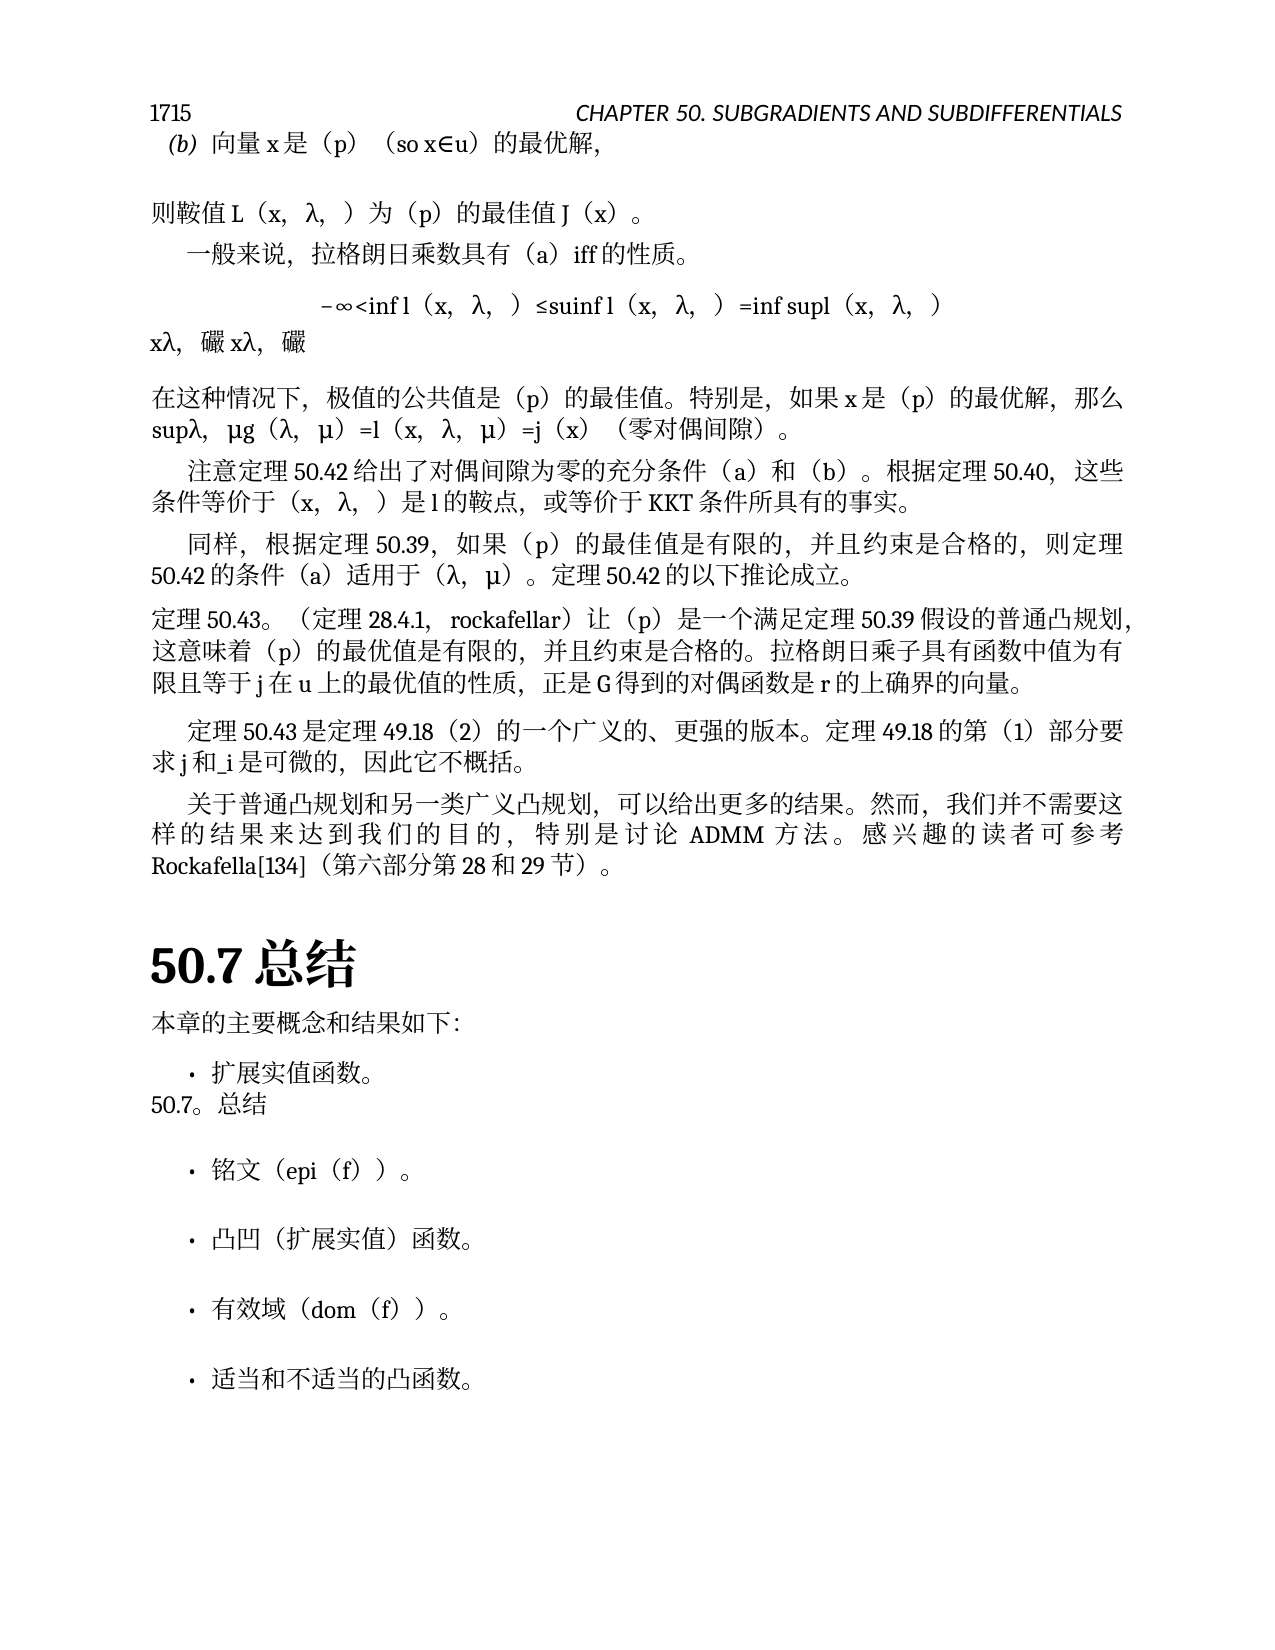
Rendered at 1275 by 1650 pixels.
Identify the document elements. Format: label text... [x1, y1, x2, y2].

list 有效域（dom（f））。 [186, 1296, 1125, 1325]
list 适当和不适当的凸函数。 [186, 1366, 1125, 1395]
text 一般来说，拉格朗日乘数具有（a）iff的性质。 [187, 241, 1125, 269]
text 同样，根据定理50.39，如果（p）的最佳值是有限的，并且约束是合格的，则定理50.42的条件（a）适用于（λ，μ）。定理50.42的以下推论成立。 [151, 531, 1125, 590]
text 定理50.43。（定理28.4.1，rockafellar）让（p）是一个满足定理50.39假设的普通凸规划，这意味着（p）的最优值是有限的，并且约束是合格的。拉格朗日乘子具有函数中值为有限且等于j在u上的最优值的性质，正是G得到的对偶函数是r的上确界的向量。 [151, 606, 1125, 698]
text 注意定理50.42给出了对偶间隙为零的充分条件（a）和（b）。根据定理50.40，这些条件等价于（x，λ，）是l的鞍点，或等价于KKT条件所具有的事实。 [151, 458, 1125, 517]
text 在这种情况下，极值的公共值是（p）的最佳值。特别是，如果x是（p）的最优解，那么supλ，μg（λ，μ）=l（x，λ，μ）=j（x）（零对偶间隙）。 [151, 385, 1125, 445]
text 则鞍值L（x，λ，）为（p）的最佳值J（x）。 [151, 200, 1125, 229]
list 扩展实值函数。 [186, 1060, 1125, 1088]
subtitle 50.7总结 [150, 936, 475, 996]
text 定理50.43是定理49.18（2）的一个广义的、更强的版本。定理49.18的第（1）部分要求j和_i是可微的，因此它不概括。 [151, 718, 1125, 778]
text 本章的主要概念和结果如下： [151, 1010, 1125, 1039]
text 关于普通凸规划和另一类广义凸规划，可以给出更多的结果。然而，我们并不需要这样的结果来达到我们的目的，特别是讨论ADMM方法。感兴趣的读者可参考Rockafella[134]（第六部分第28和29节）。 [151, 791, 1125, 881]
text 50.7。总结 [151, 1091, 1125, 1120]
text xλ，礹xλ，礹 [150, 329, 1125, 358]
text −∞<inf l（x，λ，）≤suinf l（x，λ，）=inf supl（x，λ，） [254, 292, 1021, 321]
list 凸凹（扩展实值）函数。 [186, 1226, 1125, 1255]
list 铭文（epi（f））。 [186, 1157, 1125, 1185]
list 向量x是（p）（so x∈u）的最优解， [167, 130, 1125, 159]
